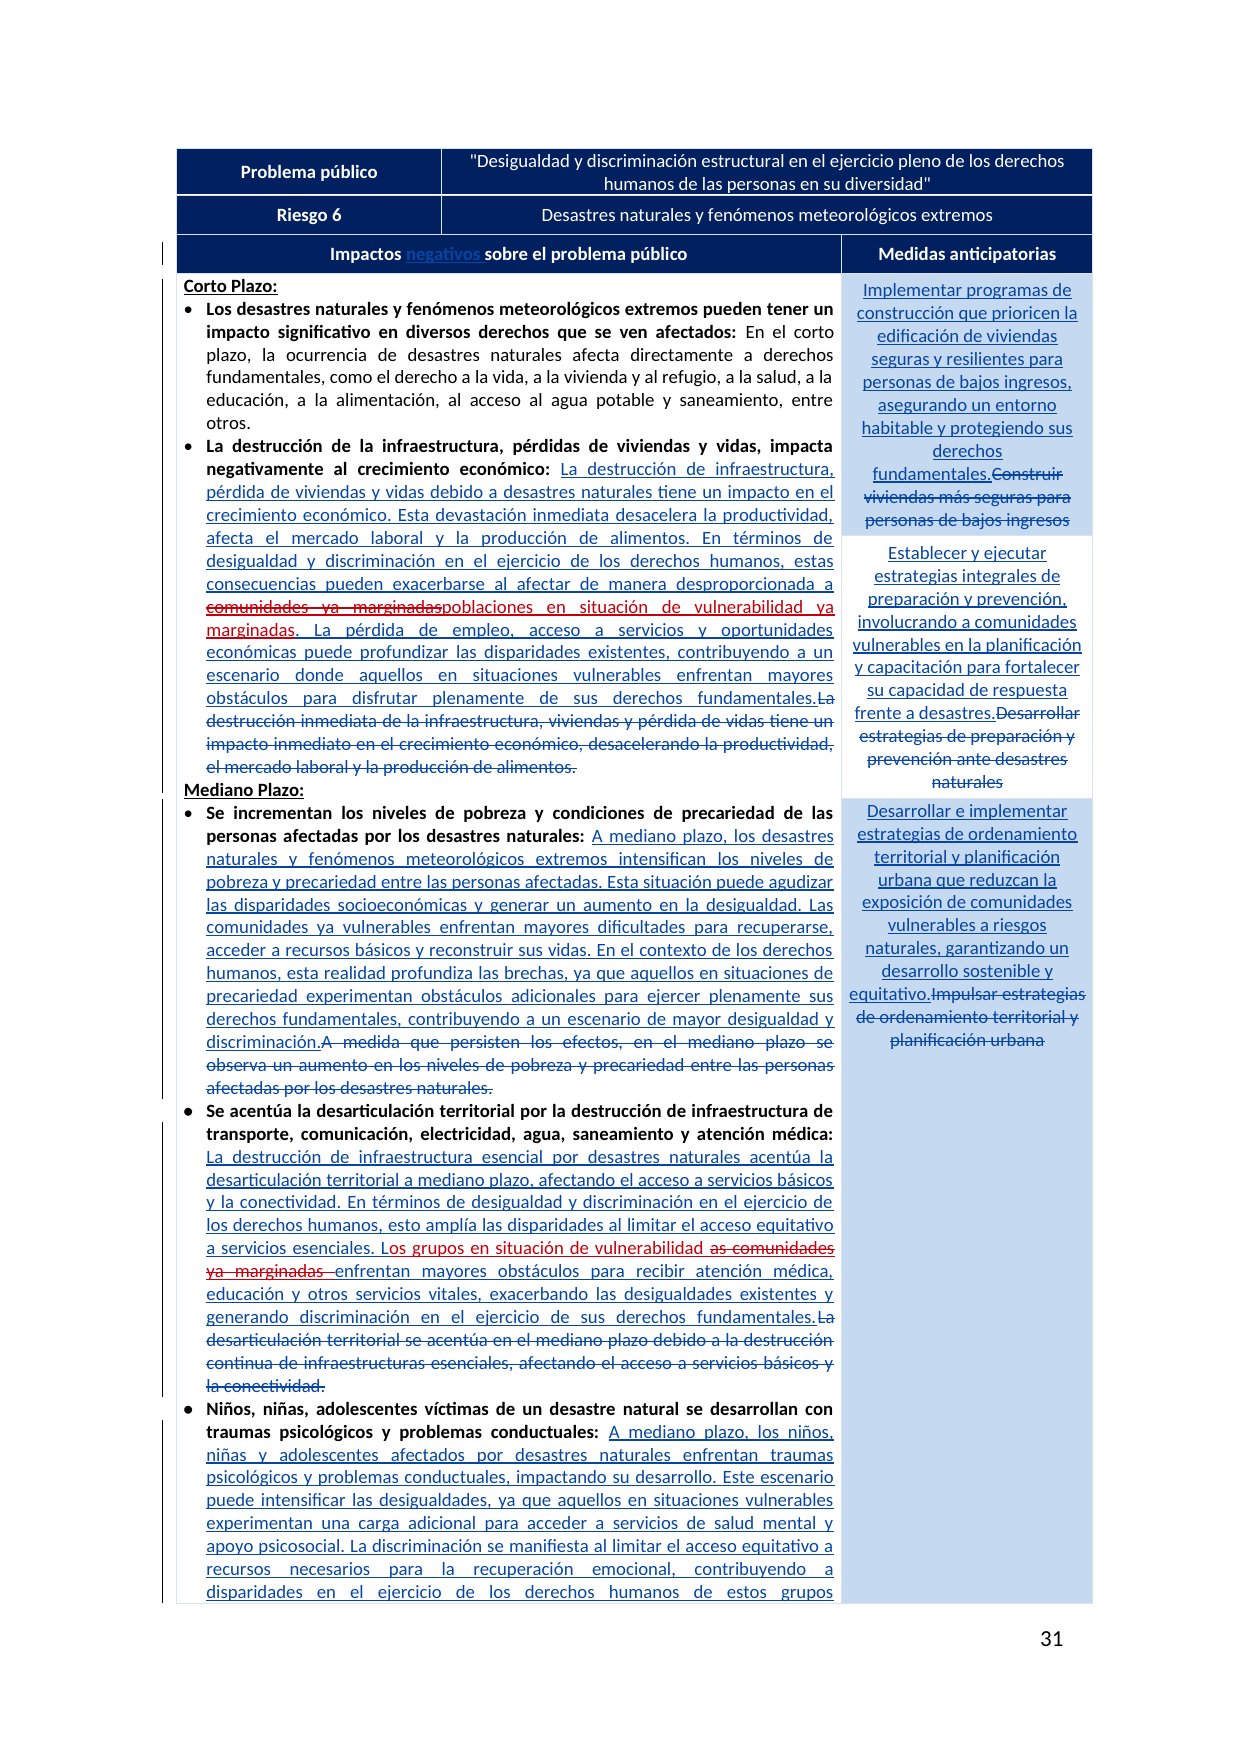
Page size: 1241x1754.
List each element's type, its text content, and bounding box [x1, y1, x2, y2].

table_cell [842, 536, 1092, 798]
table_cell Impactos sobre el problema público [177, 235, 841, 273]
table_cell Corto Plazo: Los desastres naturales y fenómenos meteorológicos extremos pueden tener un impacto significativo en diversos derechos que se ven afectados: En el corto plazo, la ocurrencia de desastres naturales afecta directamente a derechos fundamentales, como el derecho a la vida, a la vivienda y al refugio, a la salud, a la educación, a la alimentación, al acceso al agua potable y saneamiento, entre otros. La destrucción de la infraestructura, pérdidas de viviendas y vidas, impacta negativamente al crecimiento económico: Mediano Plazo: Se incrementan los niveles de pobreza y condiciones de precariedad de las personas afectadas por los desastres naturales: Se acentúa la desarticulación territorial por la destrucción de infraestructura de transporte, comunicación, electricidad, agua, saneamiento y atención médica: Niños, niñas, adolescentes víctimas de un desastre natural se desarrollan con traumas psicológicos y problemas conductuales: Largo Plazo: Existe un aumento de las personas desplazadas dentro del país, precarizando sus condiciones de vida: En el largo plazo, el aumento de personas desplazadas dentro del país puede generar condiciones de vida precarias, afectando su capacidad para disfrutar plenamente de sus derechos. [177, 274, 841, 1603]
table_cell [842, 274, 1092, 535]
table_header Problema público [177, 149, 441, 194]
table_header "Desigualdad y discriminación estructural en el ejercicio pleno de los derechos humanos de las personas en su diversidad" [442, 149, 1092, 194]
table_cell [842, 799, 1092, 1603]
table_cell Desastres naturales y fenómenos meteorológicos extremos [442, 196, 1092, 234]
table_cell Riesgo 6 [177, 196, 441, 234]
table_cell Medidas anticipatorias [842, 235, 1092, 273]
